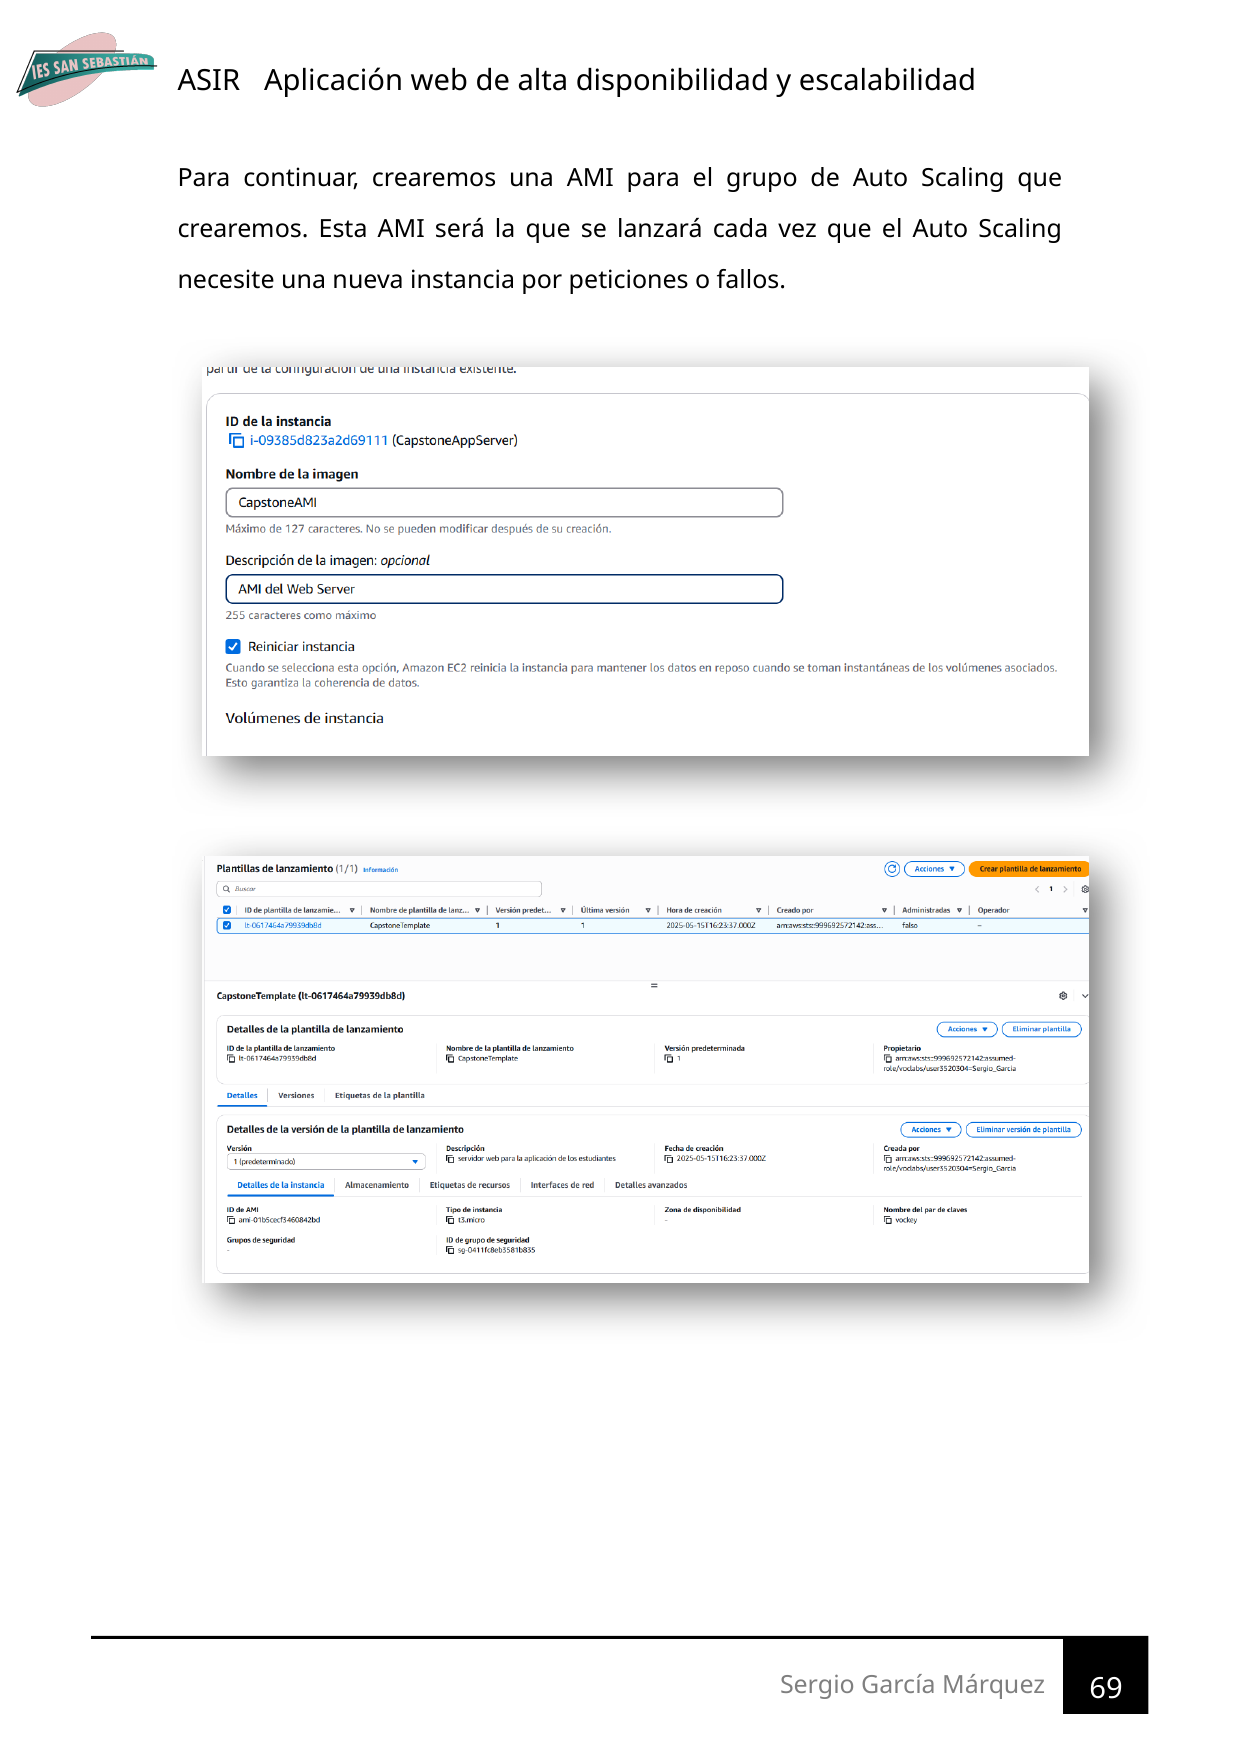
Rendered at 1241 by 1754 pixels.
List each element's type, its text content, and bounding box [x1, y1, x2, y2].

picture [14, 32, 159, 107]
text Para continuar, crearemos una AMI para el grupo de Auto Scaling que crearemos. Esta AMI será la que se lanzará cada vez que el Auto Scaling necesite una nueva instancia por peticiones o fallos. [177, 160, 1063, 296]
picture [202, 367, 1089, 756]
picture [202, 856, 1089, 1283]
